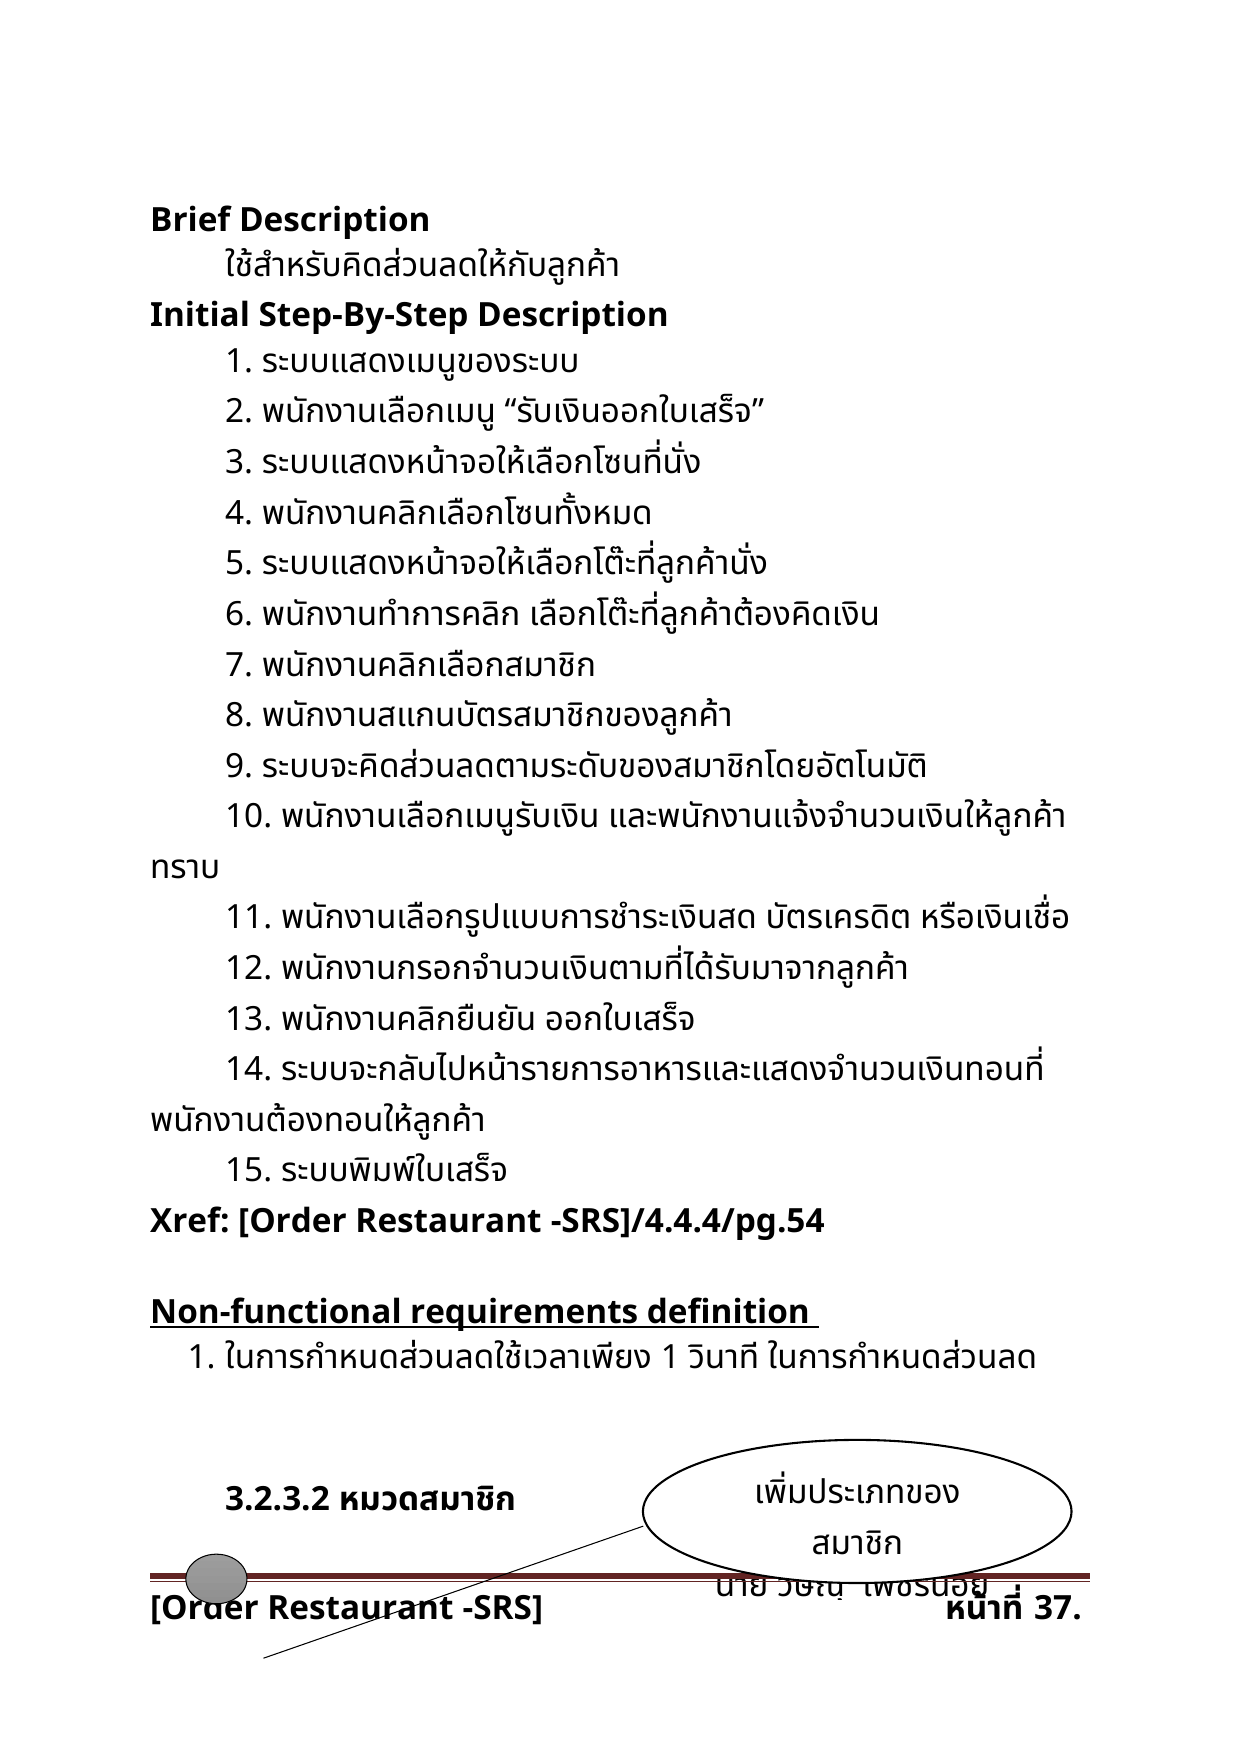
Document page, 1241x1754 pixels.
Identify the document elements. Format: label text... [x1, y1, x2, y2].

text 2. พนักงานเลือกเมนู “รับเงินออกใบเสร็จ” [150, 387, 1090, 438]
text 10. พนักงานเลือกเมนูรับเงิน และพนักงานแจ้งจำนวนเงินให้ลูกค้าทราบ [150, 792, 1090, 893]
text Xref: [Order Restaurant -SRS]/4.4.4/pg.54 [150, 1197, 1090, 1242]
text 7. พนักงานคลิกเลือกสมาชิก [150, 640, 1090, 691]
text 3. ระบบแสดงหน้าจอให้เลือกโซนที่นั่ง [150, 438, 1090, 488]
text Initial Step-By-Step Description [150, 291, 1090, 337]
text Brief Description [150, 195, 1090, 241]
text 3.2.3.2 หมวดสมาชิก [150, 1474, 670, 1525]
text 8. พนักงานสแกนบัตรสมาชิกของลูกค้า [150, 691, 1090, 742]
text 6. พนักงานทำการคลิก เลือกโต๊ะที่ลูกค้าต้องคิดเงิน [150, 590, 1090, 640]
text 4. พนักงานคลิกเลือกโซนทั้งหมด [150, 488, 1090, 539]
text Non-functional requirements definition [150, 1288, 1090, 1333]
text 12. พนักงานกรอกจำนวนเงินตามที่ได้รับมาจากลูกค้า [150, 944, 1090, 994]
text 15. ระบบพิมพ์ใบเสร็จ [150, 1146, 1090, 1197]
text 3.2.3.2 หมวดสมาชิก [1044, 1474, 1090, 1525]
text 9. ระบบจะคิดส่วนลดตามระดับของสมาชิกโดยอัตโนมัติ [150, 742, 1090, 792]
text 13. พนักงานคลิกยืนยัน ออกใบเสร็จ [150, 994, 1090, 1045]
text 5. ระบบแสดงหน้าจอให้เลือกโต๊ะที่ลูกค้านั่ง [150, 539, 1090, 590]
list ในการกำหนดส่วนลดใช้เวลาเพียง 1 วินาที ในการกำหนดส่วนลด [187, 1333, 1090, 1384]
text ใช้สำหรับคิดส่วนลดให้กับลูกค้า [150, 241, 1090, 291]
text 14. ระบบจะกลับไปหน้ารายการอาหารและแสดงจำนวนเงินทอนที่พนักงานต้องทอนให้ลูกค้า [150, 1045, 1090, 1146]
text 11. พนักงานเลือกรูปแบบการชำระเงินสด บัตรเครดิต หรือเงินเชื่อ [150, 893, 1090, 944]
text 1. ระบบแสดงเมนูของระบบ [150, 337, 1090, 387]
